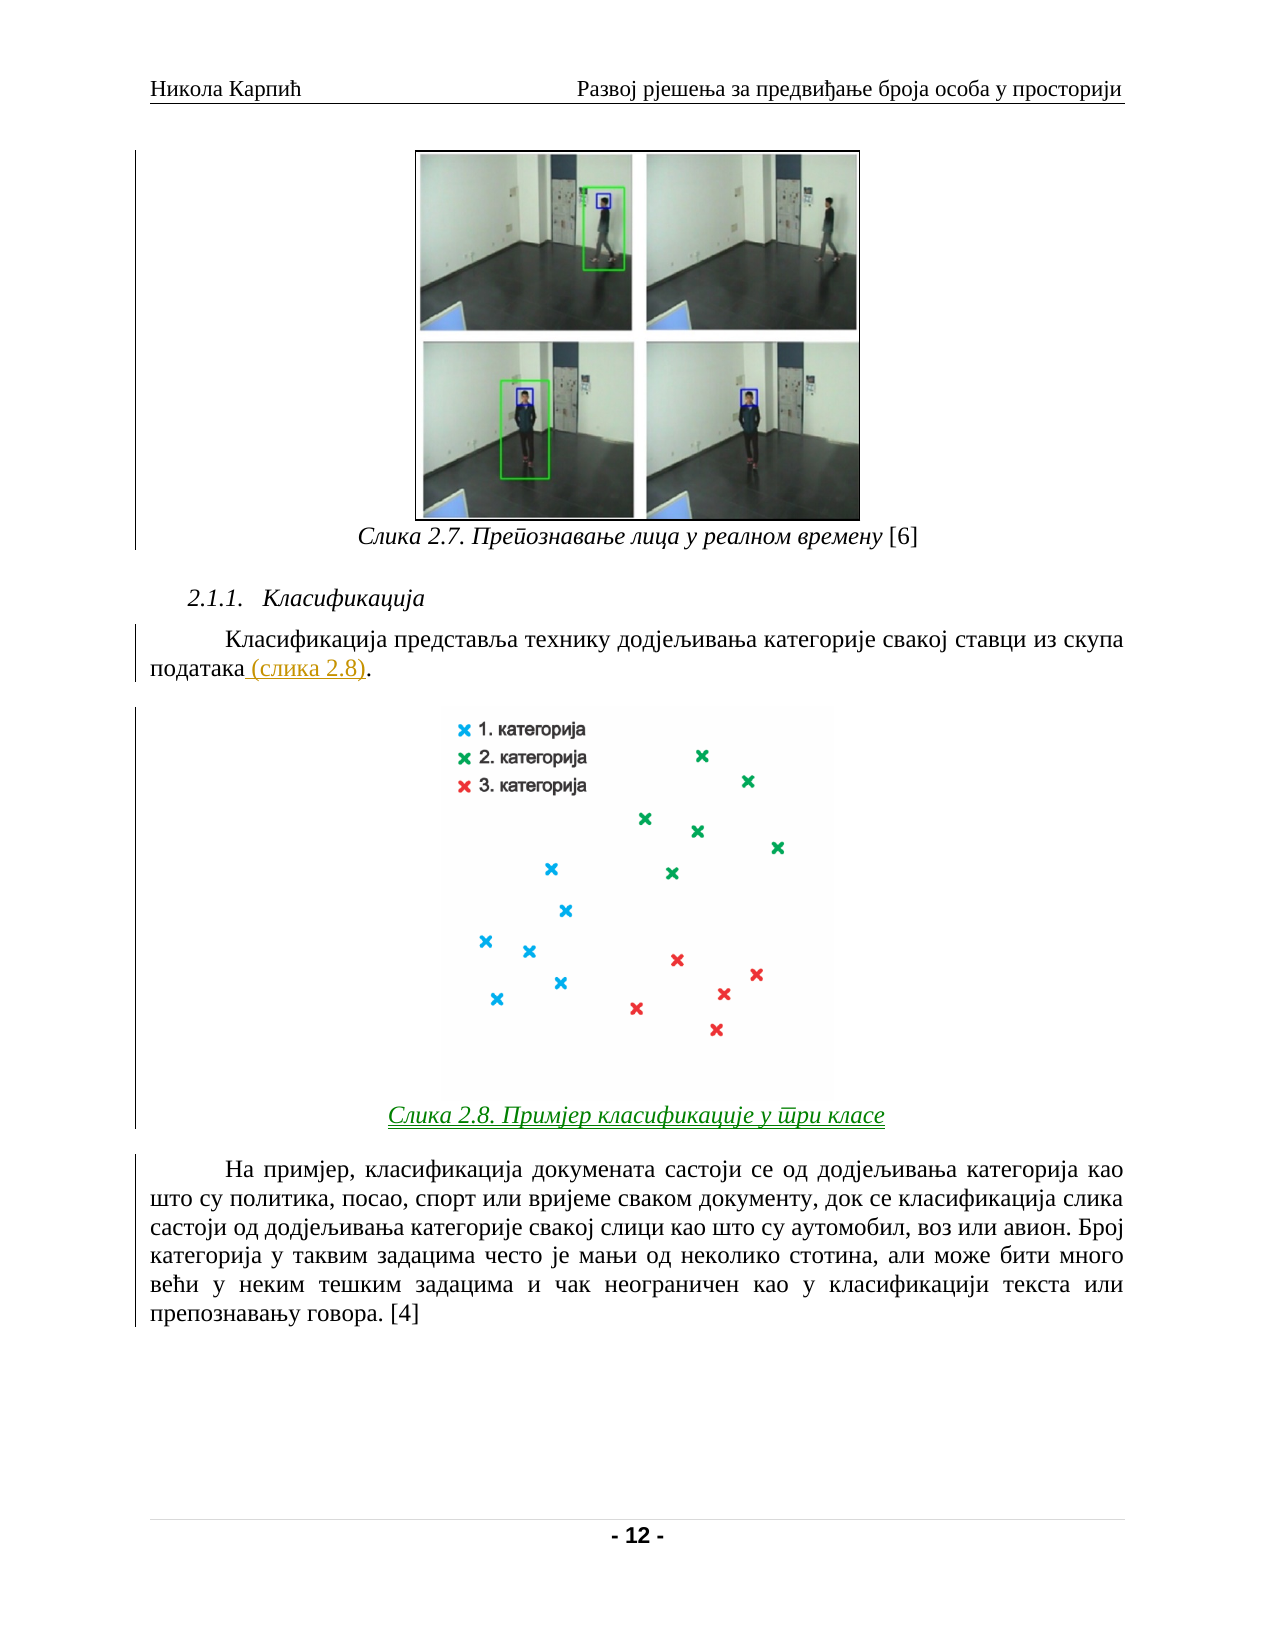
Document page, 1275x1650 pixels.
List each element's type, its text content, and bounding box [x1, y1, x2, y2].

text Слика 2.7. Препознавање лица у реалном времену [150, 521, 1125, 549]
text На примјер, класификација докумената састоји се од додјељивања категорија као што су политика, посао, спорт или вријеме сваком документу, док се класификација слика састоји од додјељивања категорије свакој слици као што су аутомобил, воз или авион. Број категорија у таквим задацима често је мањи од неколико стотина, али може бити много већи у неким тешким задацима и чак неограничен као у класификацији текста или препознавању говора. [150, 1154, 1125, 1327]
text Класификација представља технику додјељивања категорије свакој ставци из скупа података. [150, 624, 1125, 682]
picture [416, 152, 859, 519]
subtitle Класификација [187, 583, 1125, 612]
picture [440, 706, 835, 1101]
